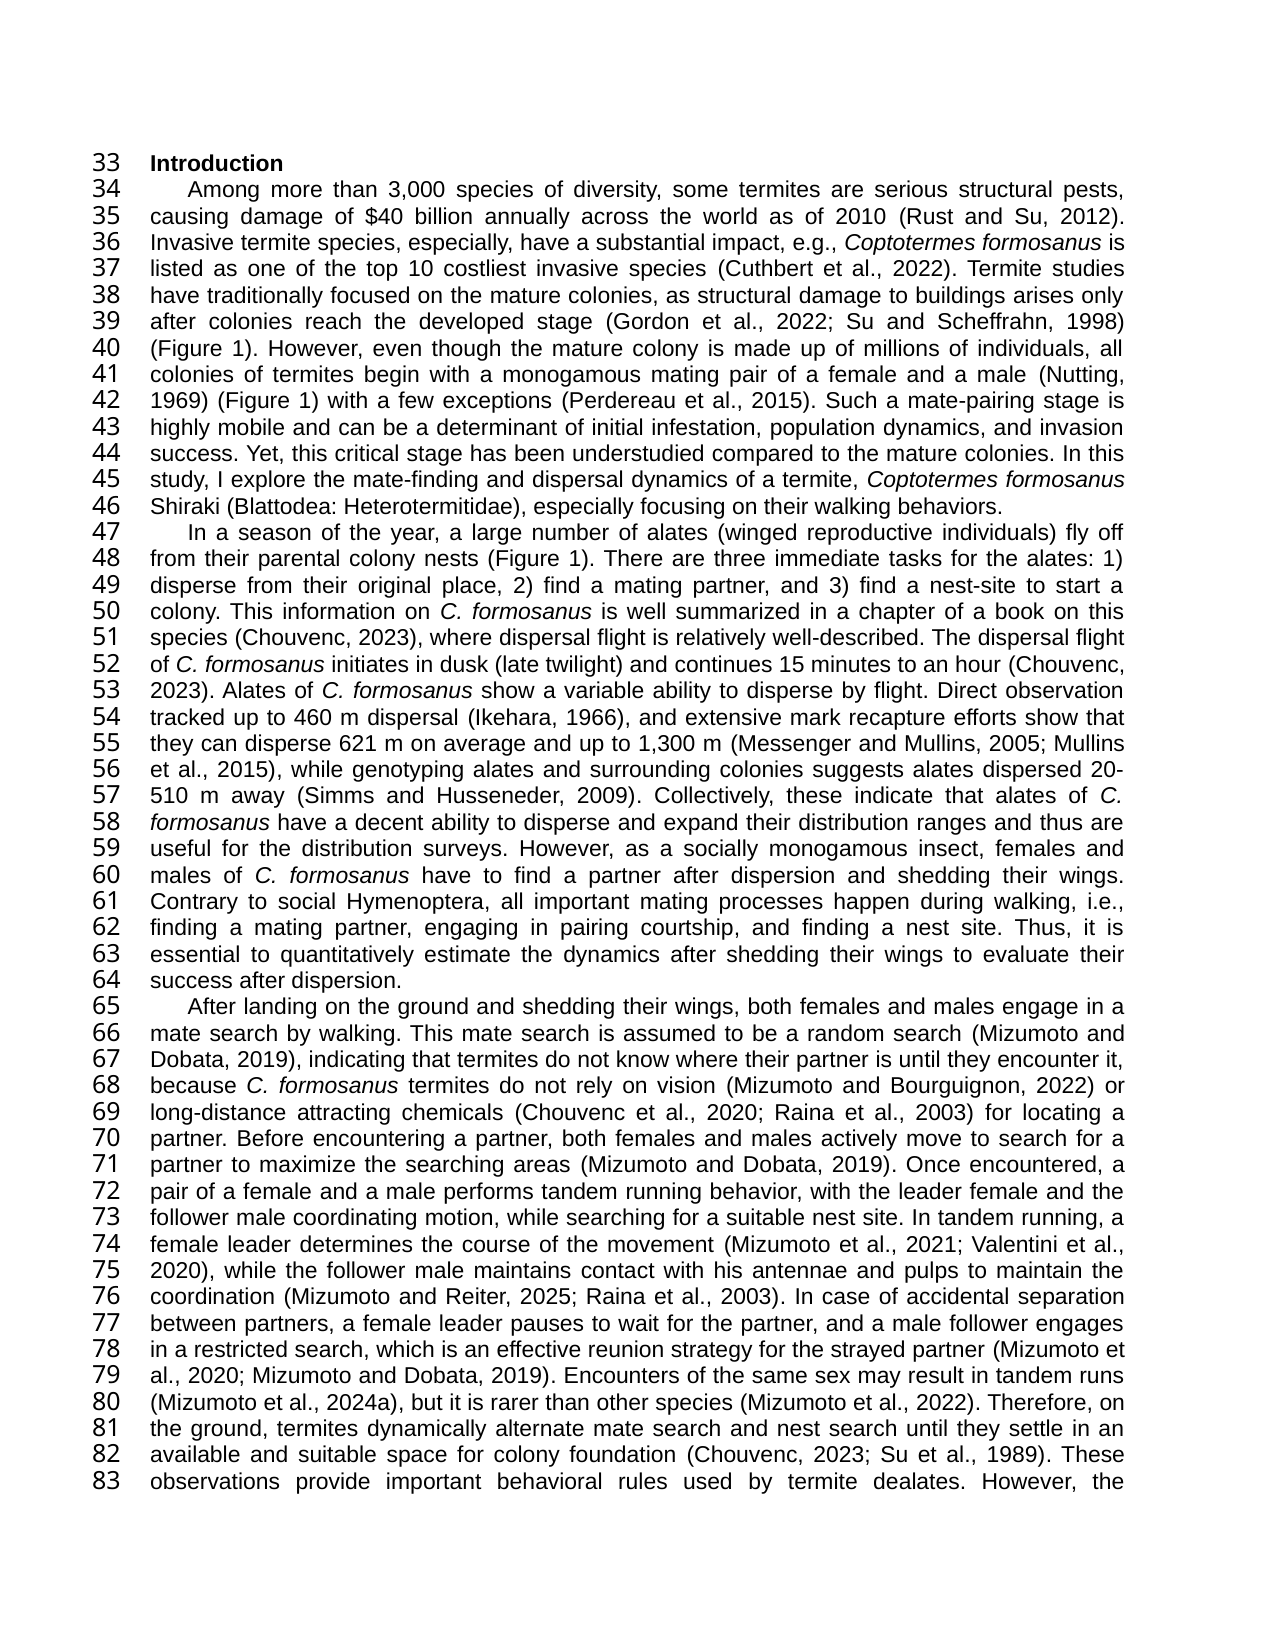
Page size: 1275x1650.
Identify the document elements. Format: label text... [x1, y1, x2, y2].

text Among more than 3,000 species of diversity, some termites are serious structural pests, causing damage of $40 billion annually across the world as of 2010 (Rust and Su, 2012). Invasive termite species, especially, have a substantial impact, e.g., Coptotermes formosanus is listed as one of the top 10 costliest invasive species (Cuthbert et al., 2022). Termite studies have traditionally focused on the mature colonies, as structural damage to buildings arises only after colonies reach the developed stage (Gordon et al., 2022; Su and Scheffrahn, 1998) (Figure 1). However, even though the mature colony is made up of millions of individuals, all colonies of termites begin with a monogamous mating pair of a female and a male (Nutting, 1969) (Figure 1) with a few exceptions (Perdereau et al., 2015). Such a mate-pairing stage is highly mobile and can be a determinant of initial infestation, population dynamics, and invasion success. Yet, this critical stage has been understudied compared to the mature colonies. In this study, I explore the mate-finding and dispersal dynamics of a termite, Coptotermes formosanus Shiraki (Blattodea: Heterotermitidae), especially focusing on their walking behaviors. [150, 176, 1125, 519]
text Introduction [150, 150, 1125, 176]
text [150, 993, 1125, 1494]
text In a season of the year, a large number of alates (winged reproductive individuals) fly off from their parental colony nests (Figure 1). There are three immediate tasks for the alates: 1) disperse from their original place, 2) find a mating partner, and 3) find a nest-site to start a colony. This information on C. formosanus is well summarized in a chapter of a book on this species (Chouvenc, 2023), where dispersal flight is relatively well-described. The dispersal flight of C. formosanus initiates in dusk (late twilight) and continues 15 minutes to an hour (Chouvenc, 2023). Alates of C. formosanus show a variable ability to disperse by flight. Direct observation tracked up to 460 m dispersal (Ikehara, 1966), and extensive mark recapture efforts show that they can disperse 621 m on average and up to 1,300 m (Messenger and Mullins, 2005; Mullins et al., 2015), while genotyping alates and surrounding colonies suggests alates dispersed 20-510 m away (Simms and Husseneder, 2009). Collectively, these indicate that alates of C. formosanus have a decent ability to disperse and expand their distribution ranges and thus are useful for the distribution surveys. However, as a socially monogamous insect, females and males of C. formosanus have to find a partner after dispersion and shedding their wings. Contrary to social Hymenoptera, all important mating processes happen during walking, i.e., finding a mating partner, engaging in pairing courtship, and finding a nest site. Thus, it is essential to quantitatively estimate the dynamics after shedding their wings to evaluate their success after dispersion. [150, 519, 1125, 993]
